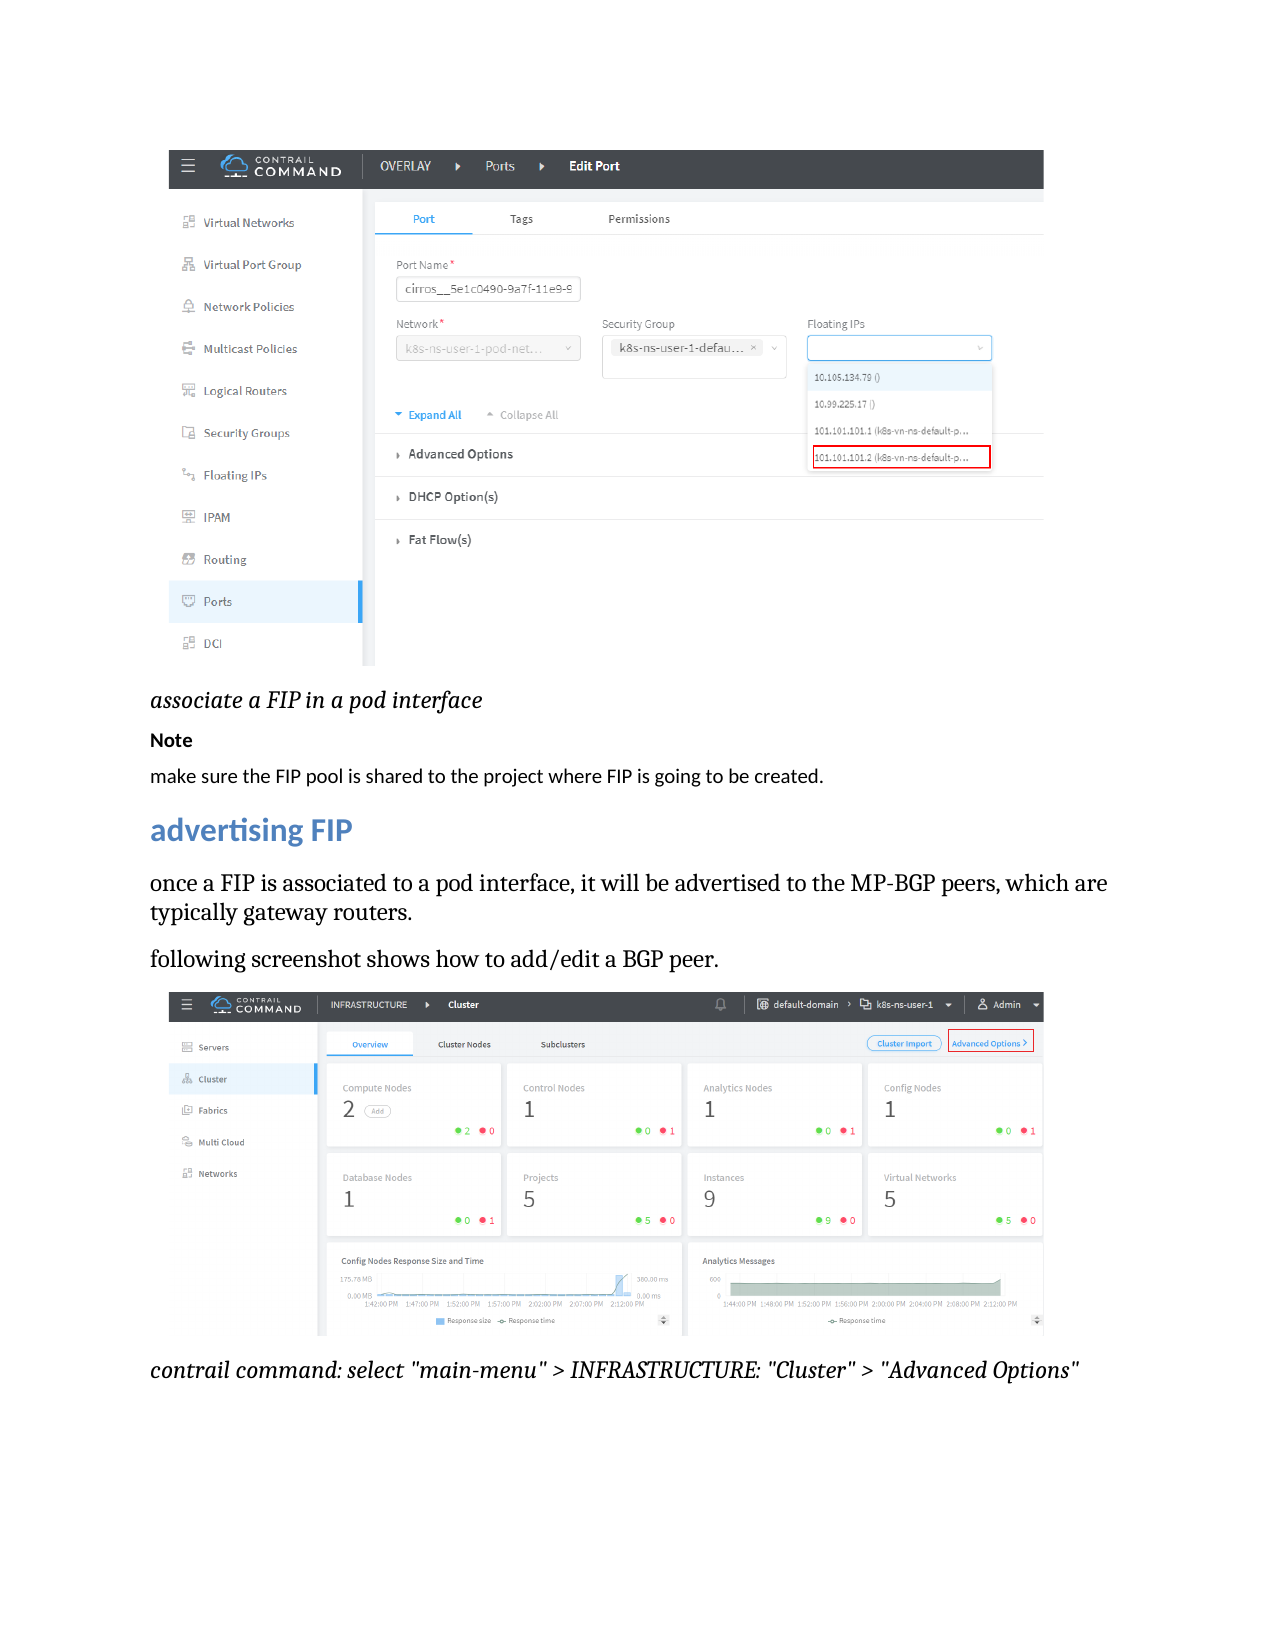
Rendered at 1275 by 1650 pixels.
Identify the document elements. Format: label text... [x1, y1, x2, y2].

text associate a FIP in a pod interface [150, 686, 1125, 715]
text once a FIP is associated to a pod interface, it will be advertised to the MP-BGP peers, which are typically gateway routers. [150, 869, 1125, 926]
text Note [150, 727, 1125, 753]
text contrail command: select "main-menu" > INFRASTRUCTURE: "Cluster" > "Advanced Options" [150, 1356, 1125, 1385]
picture [168, 150, 1044, 666]
subtitle advertising FIP [150, 809, 1125, 850]
text following screenshot shows how to add/edit a BGP peer. [150, 945, 1125, 974]
text make sure the FIP pool is shared to the project where FIP is going to be created. [150, 763, 1125, 788]
picture [168, 992, 1044, 1336]
